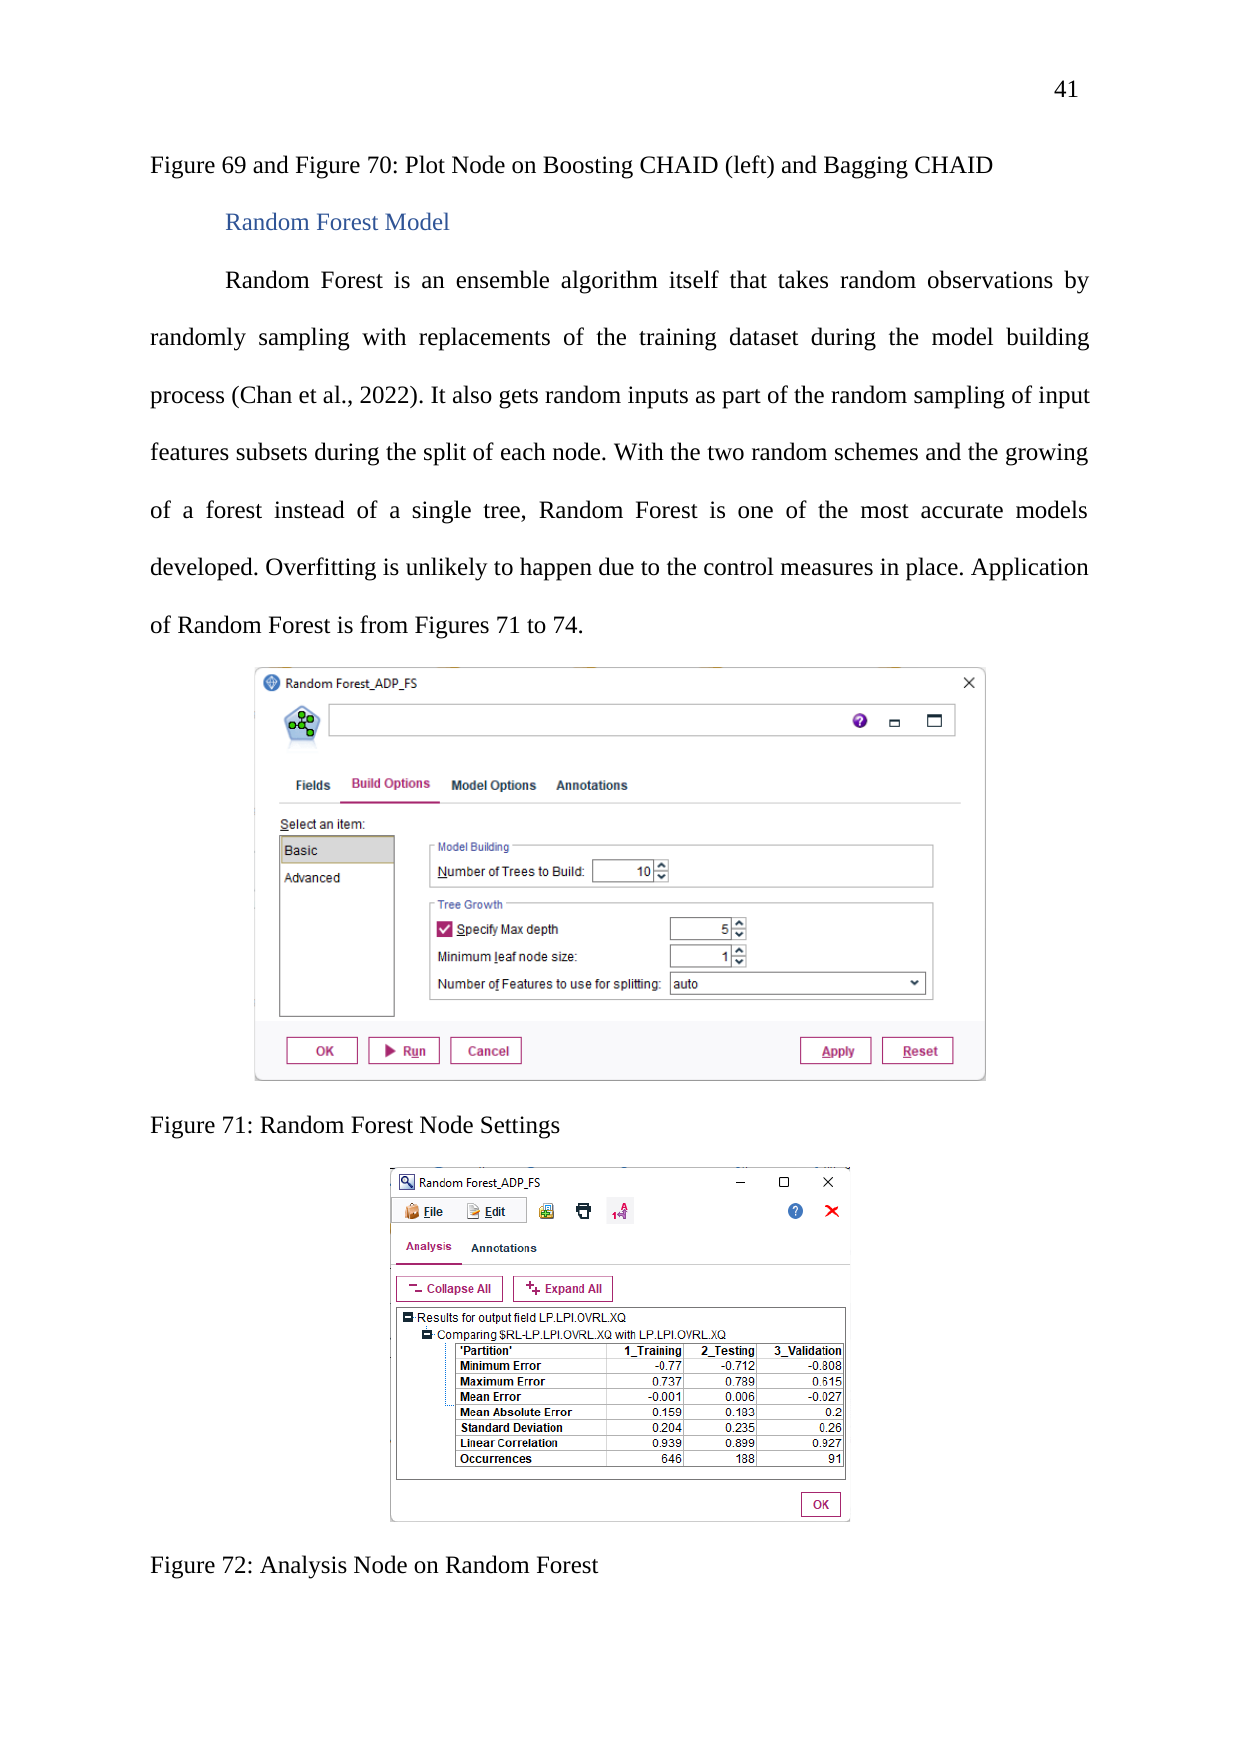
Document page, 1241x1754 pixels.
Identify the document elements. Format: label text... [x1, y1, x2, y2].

text Figure 71: Random Forest Node Settings [150, 1110, 1090, 1138]
text Figure 69 and Figure 70: Plot Node on Boosting CHAID (left) and Bagging CHAID [150, 150, 1090, 179]
subtitle Random Forest Model [225, 207, 1090, 236]
picture [254, 667, 986, 1081]
text Random Forest is an ensemble algorithm itself that takes random observations by randomly sampling with replacements of the training dataset during the model building process (Chan et al., 2022). It also gets random inputs as part of the random sampling of input features subsets during the split of each node. With the two random schemes and the growing of a forest instead of a single tree, Random Forest is one of the most accurate models developed. Overfitting is unlikely to happen due to the control measures in place. Application of Random Forest is from Figures 71 to 74. [150, 265, 1090, 639]
picture [390, 1167, 851, 1522]
text Figure 72: Analysis Node on Random Forest [150, 1550, 1090, 1579]
